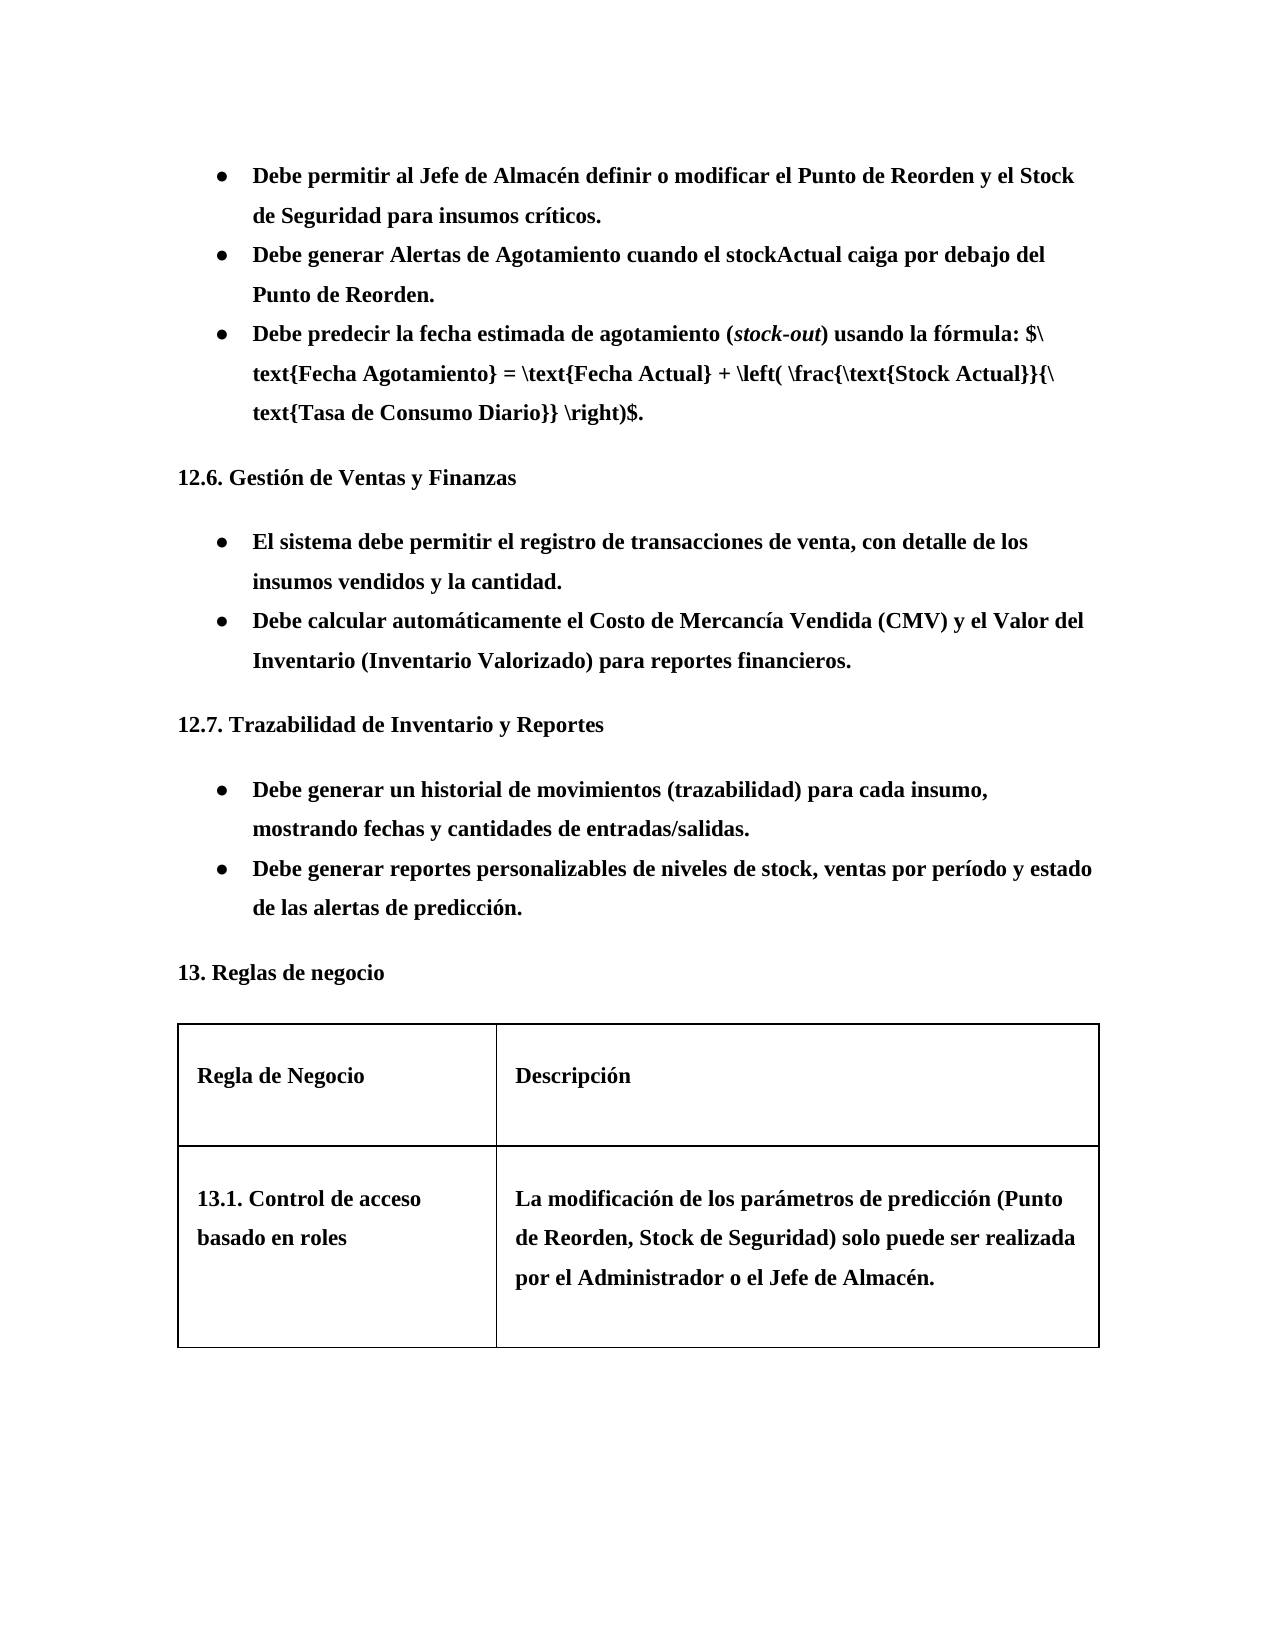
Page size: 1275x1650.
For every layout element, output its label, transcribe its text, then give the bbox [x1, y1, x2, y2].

subtitle Debe calcular automáticamente el Costo de Mercancía Vendida (CMV) y el Valor del Inventario (Inventario Valorizado) para reportes financieros. [215, 607, 1098, 673]
subtitle 12.6. Gestión de Ventas y Finanzas [177, 464, 1098, 490]
subtitle Debe permitir al Jefe de Almacén definir o modificar el Punto de Reorden y el Stock de Seguridad para insumos críticos. [215, 162, 1098, 228]
table_header Regla de Negocio [179, 1025, 496, 1145]
subtitle 12.7. Trazabilidad de Inventario y Reportes [177, 711, 1098, 738]
subtitle Debe generar un historial de movimientos (trazabilidad) para cada insumo, mostrando fechas y cantidades de entradas/salidas. [215, 776, 1098, 842]
table_header Descripción [497, 1025, 1098, 1145]
subtitle 13. Reglas de negocio [177, 959, 1098, 985]
subtitle Debe generar reportes personalizables de niveles de stock, ventas por período y estado de las alertas de predicción. [215, 855, 1098, 921]
subtitle Debe generar Alertas de Agotamiento cuando el stockActual caiga por debajo del Punto de Reorden. [215, 241, 1098, 307]
table_cell La modificación de los parámetros de predicción (Punto de Reorden, Stock de Seguridad) solo puede ser realizada por el Administrador o el Jefe de Almacén. [497, 1147, 1098, 1347]
table_cell 13.1. Control de acceso basado en roles [179, 1147, 496, 1347]
subtitle El sistema debe permitir el registro de transacciones de venta, con detalle de los insumos vendidos y la cantidad. [215, 528, 1098, 594]
subtitle Debe predecir la fecha estimada de agotamiento (stock-out) usando la fórmula: $\text{Fecha Agotamiento} = \text{Fecha Actual} + \left( \frac{\text{Stock Actual}}{\text{Tasa de Consumo Diario}} \right)$. [215, 320, 1098, 426]
